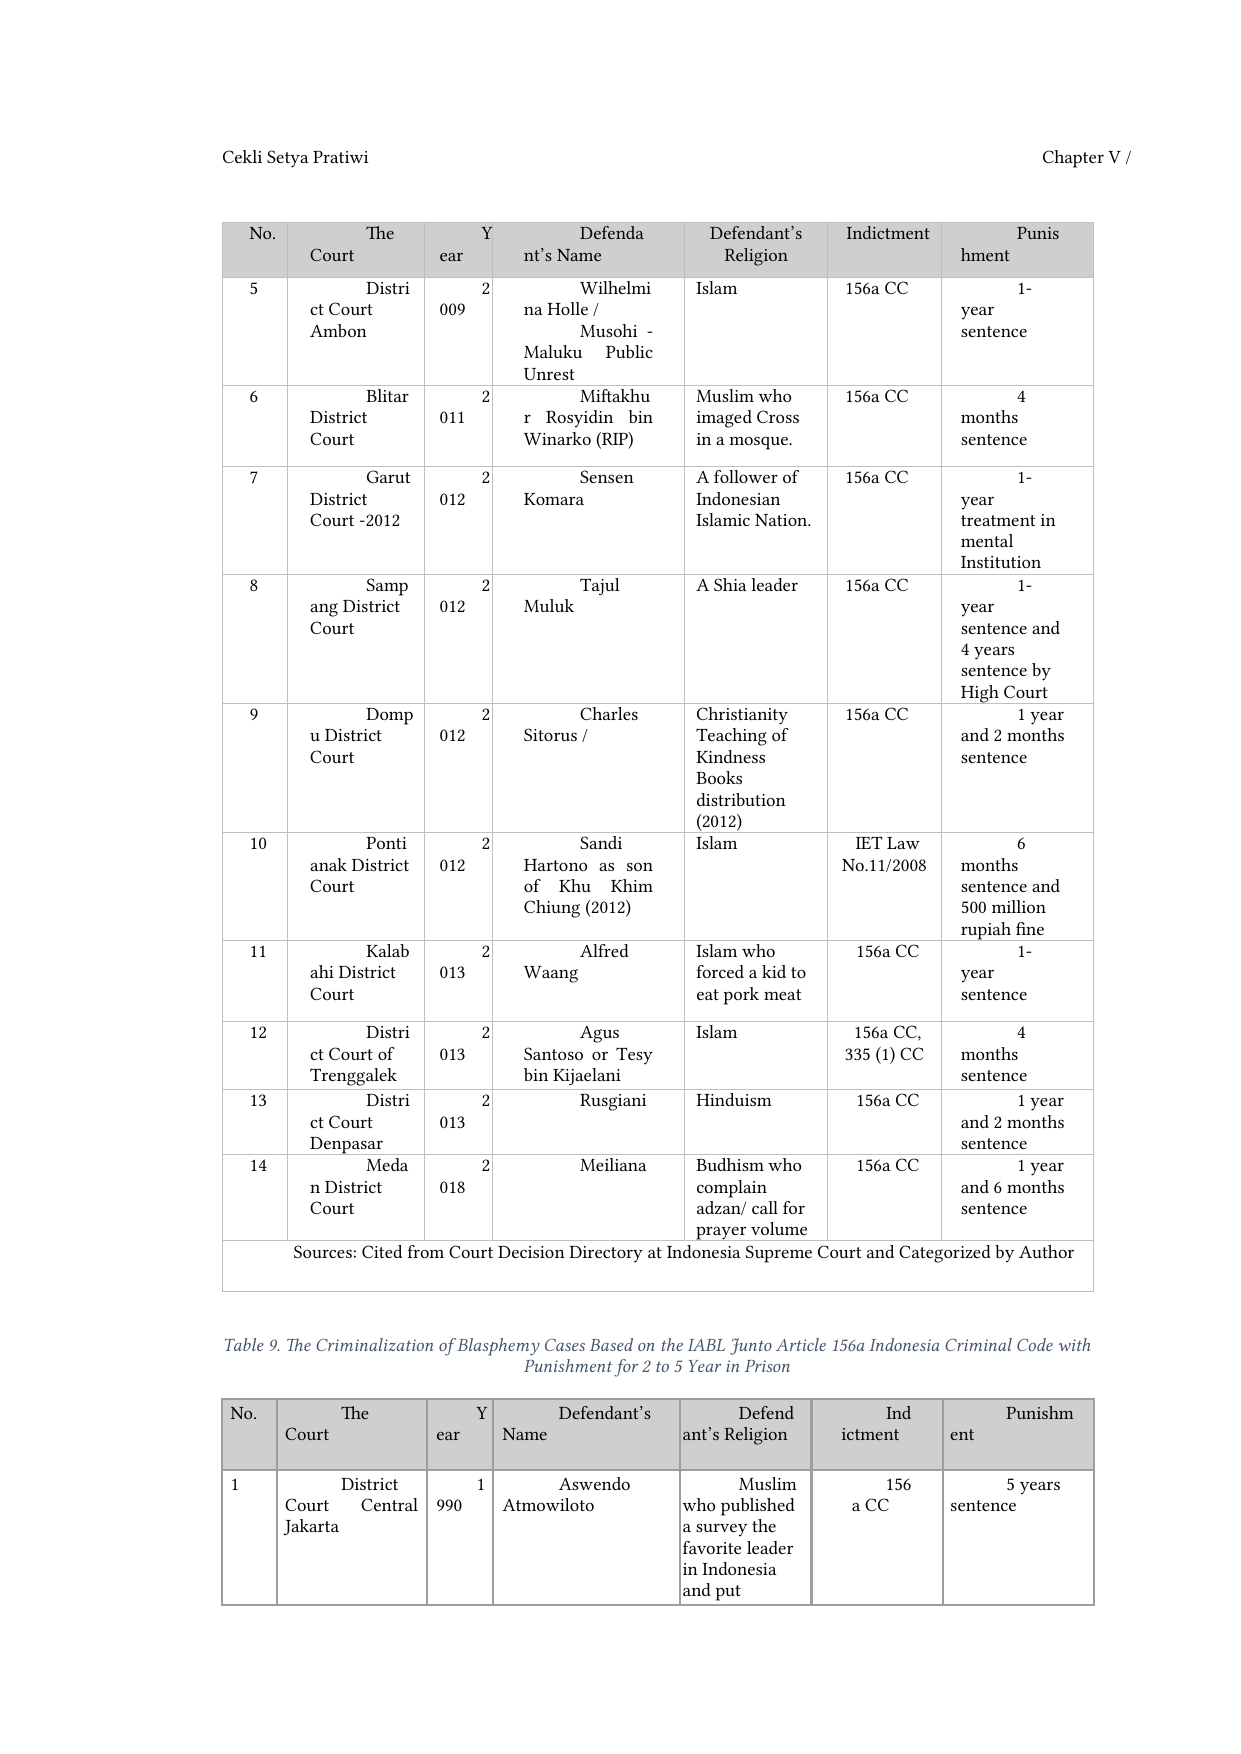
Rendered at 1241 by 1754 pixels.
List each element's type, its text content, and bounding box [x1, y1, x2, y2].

table_cell Charles Sitorus / [493, 704, 684, 832]
table_cell 2018 [425, 1155, 492, 1240]
table_cell 6 [223, 386, 287, 466]
table_cell 156a CC [828, 575, 941, 703]
table_header Year [425, 223, 492, 277]
table_cell Sampang District Court [288, 575, 424, 703]
table_cell Miftakhur Rosyidin bin Winarko (RIP) [493, 386, 684, 466]
table_cell Christianity Teaching of Kindness Books distribution (2012) [685, 704, 827, 832]
table_cell 2013 [425, 1090, 492, 1154]
table_cell 156a CC [828, 278, 941, 384]
table_header Defendant’s Religion [681, 1400, 810, 1469]
table_cell 156a CC [828, 1155, 941, 1240]
table_cell Islam [685, 278, 827, 384]
table_cell 1990 [428, 1471, 492, 1603]
table_cell 156a CC [828, 467, 941, 573]
table_cell Sources: Cited from Court Decision Directory at Indonesia Supreme Court and Categorized by Author [223, 1241, 1093, 1291]
table_header No. [223, 1400, 276, 1469]
table_cell Islam [685, 1022, 827, 1089]
table_cell Islam [685, 833, 827, 940]
table_cell 156a CC [828, 386, 941, 466]
table_cell Hinduism [685, 1090, 827, 1154]
table_cell 11 [223, 941, 287, 1021]
table_cell 1-year sentence and 4 years sentence by High Court [942, 575, 1093, 703]
table_cell Rusgiani [493, 1090, 684, 1154]
table_cell Garut District Court -2012 [288, 467, 424, 573]
table_cell 7 [223, 467, 287, 573]
table_cell 156a CC, 335 (1) CC [828, 1022, 941, 1089]
table_cell 2009 [425, 278, 492, 384]
table_cell Blitar District Court [288, 386, 424, 466]
table_cell Budhism who complain adzan/ call for prayer volume [685, 1155, 827, 1240]
table_cell Dompu District Court [288, 704, 424, 832]
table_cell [681, 1471, 810, 1603]
table_cell Medan District Court [288, 1155, 424, 1240]
table_cell 156a CC [813, 1471, 942, 1603]
table_cell Alfred Waang [493, 941, 684, 1021]
table_cell 2013 [425, 941, 492, 1021]
table_cell IET Law No.11/2008 [828, 833, 941, 940]
table_cell 4 months sentence [942, 1022, 1093, 1089]
table_cell 1 year and 6 months sentence [942, 1155, 1093, 1240]
table_cell District Court Denpasar [288, 1090, 424, 1154]
table_cell 14 [223, 1155, 287, 1240]
table_cell Tajul Muluk [493, 575, 684, 703]
table_cell 1-year treatment in mental Institution [942, 467, 1093, 573]
table_cell Aswendo Atmowiloto [494, 1471, 679, 1603]
table_cell 1 year and 2 months sentence [942, 704, 1093, 832]
table_header Defendant’s Name [494, 1400, 679, 1469]
table_cell Muslim who imaged Cross in a mosque. [685, 386, 827, 466]
table_cell 2012 [425, 575, 492, 703]
table_cell 13 [223, 1090, 287, 1154]
table_header Indictment [828, 223, 941, 277]
table_header Year [428, 1400, 492, 1469]
table_cell District Court Ambon [288, 278, 424, 384]
table_cell 1 year and 2 months sentence [942, 1090, 1093, 1154]
table_cell 156a CC [828, 1090, 941, 1154]
table_cell 5 years sentence [944, 1471, 1093, 1603]
table_cell Sandi Hartono as son of Khu Khim Chiung (2012) [493, 833, 684, 940]
table_cell 2013 [425, 1022, 492, 1089]
table_header No. [223, 223, 287, 277]
table_cell District Court of Trenggalek [288, 1022, 424, 1089]
table_cell Sensen Komara [493, 467, 684, 573]
table_header The Court [278, 1400, 426, 1469]
table_cell Kalabahi District Court [288, 941, 424, 1021]
table_cell A Shia leader [685, 575, 827, 703]
table_cell 2012 [425, 467, 492, 573]
table_cell 156a CC [828, 704, 941, 832]
table_cell Meiliana [493, 1155, 684, 1240]
table_cell 8 [223, 575, 287, 703]
table_cell A follower of Indonesian Islamic Nation. [685, 467, 827, 573]
table_cell Pontianak District Court [288, 833, 424, 940]
table_header Defendant’s Name [493, 223, 684, 277]
table_cell 2011 [425, 386, 492, 466]
table_cell 6 months sentence and 500 million rupiah fine [942, 833, 1093, 940]
table_header Punishment [944, 1400, 1093, 1469]
table_cell 9 [223, 704, 287, 832]
table_cell 1-year sentence [942, 278, 1093, 384]
table_header Indictment [813, 1400, 942, 1469]
table_cell District Court Central Jakarta [278, 1471, 426, 1603]
table_cell Wilhelmina Holle / Musohi - Maluku Public Unrest [493, 278, 684, 384]
table_header Defendant’s Religion [685, 223, 827, 277]
table_cell Agus Santoso or Tesy bin Kijaelani [493, 1022, 684, 1089]
table_cell 1 [223, 1471, 276, 1603]
table_header Punishment [942, 223, 1093, 277]
table_cell 5 [223, 278, 287, 384]
table_cell 1-year sentence [942, 941, 1093, 1021]
table_cell 10 [223, 833, 287, 940]
table_cell 12 [223, 1022, 287, 1089]
table_cell 2012 [425, 833, 492, 940]
table_cell 2012 [425, 704, 492, 832]
table_cell Islam who forced a kid to eat pork meat [685, 941, 827, 1021]
table_cell 4 months sentence [942, 386, 1093, 466]
table_header The Court [288, 223, 424, 277]
table_cell 156a CC [828, 941, 941, 1021]
